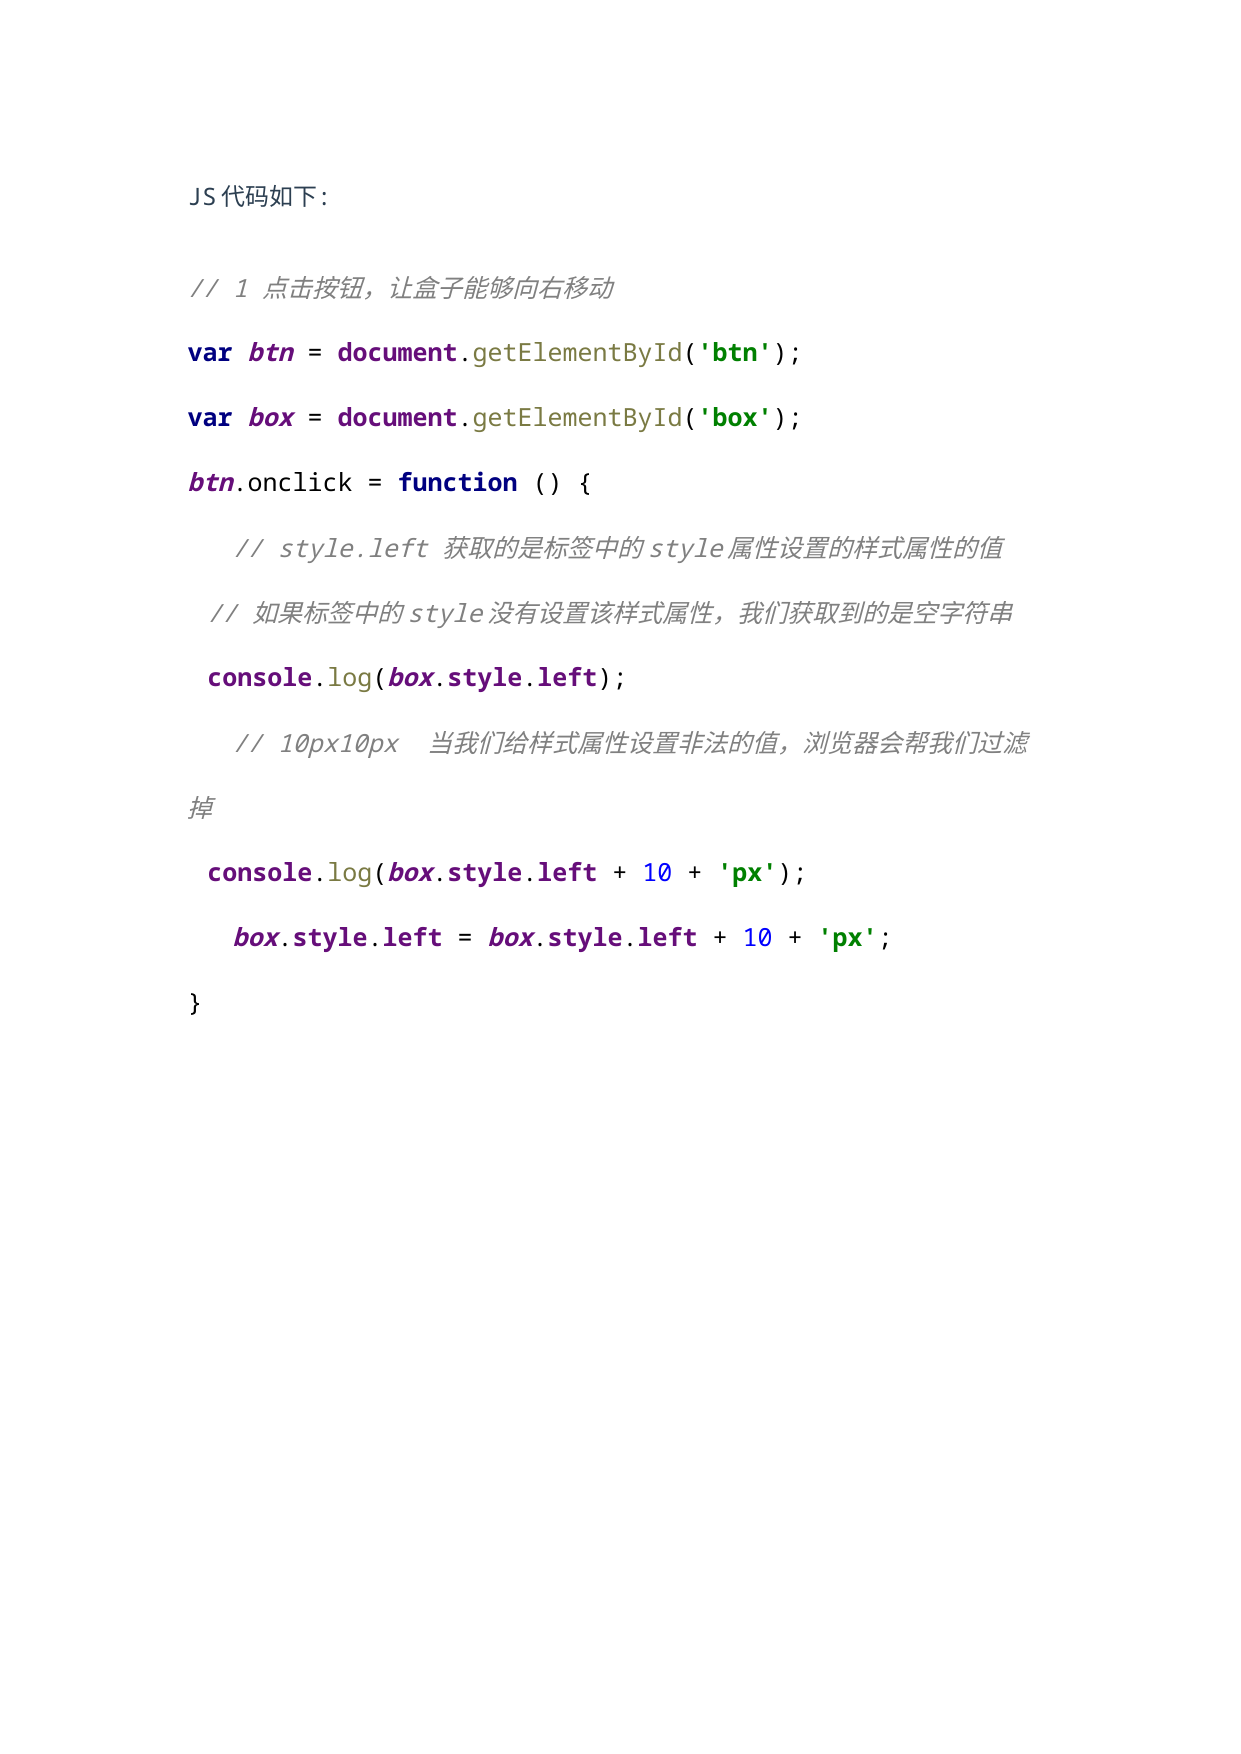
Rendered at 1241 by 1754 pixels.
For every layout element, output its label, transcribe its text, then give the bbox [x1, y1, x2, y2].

text JS代码如下: [187, 162, 1053, 227]
text // 1 点击按钮，让盒子能够向右移动 var btn = document.getElementById('btn'); var box = document.getElementById('box'); btn.onclick = function () { // style.left 获取的是标签中的style属性设置的样式属性的值 // 如果标签中的style没有设置该样式属性，我们获取到的是空字符串 console.log(box.style.left); // 10px10px 当我们给样式属性设置非法的值，浏览器会帮我们过滤掉 console.log(box.style.left + 10 + 'px'); box.style.left = box.style.left + 10 + 'px'; } [187, 254, 1053, 1034]
